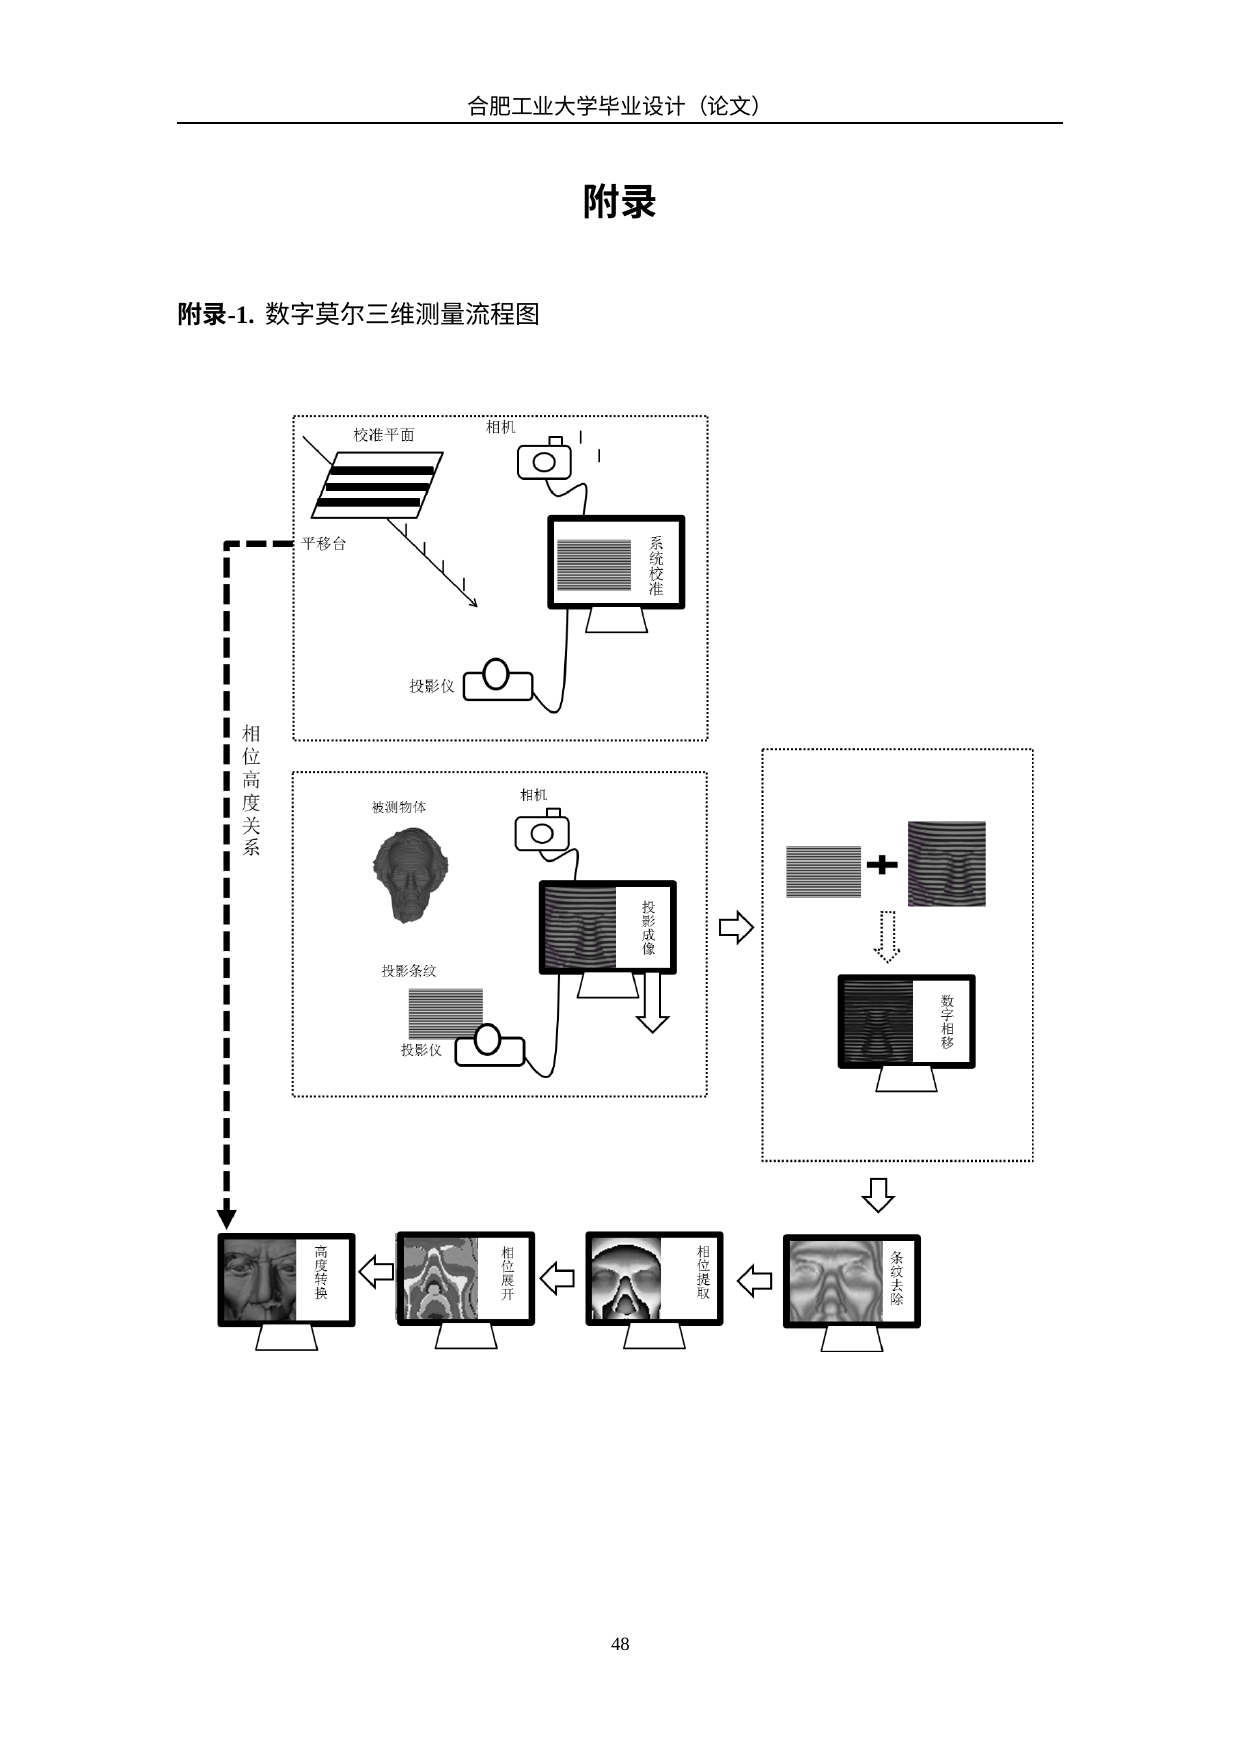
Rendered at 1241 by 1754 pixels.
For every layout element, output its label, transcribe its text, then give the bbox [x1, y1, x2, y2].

picture [206, 412, 1034, 1352]
list 数字莫尔三维测量流程图 [177, 280, 1063, 345]
text 附录 [177, 166, 1063, 231]
